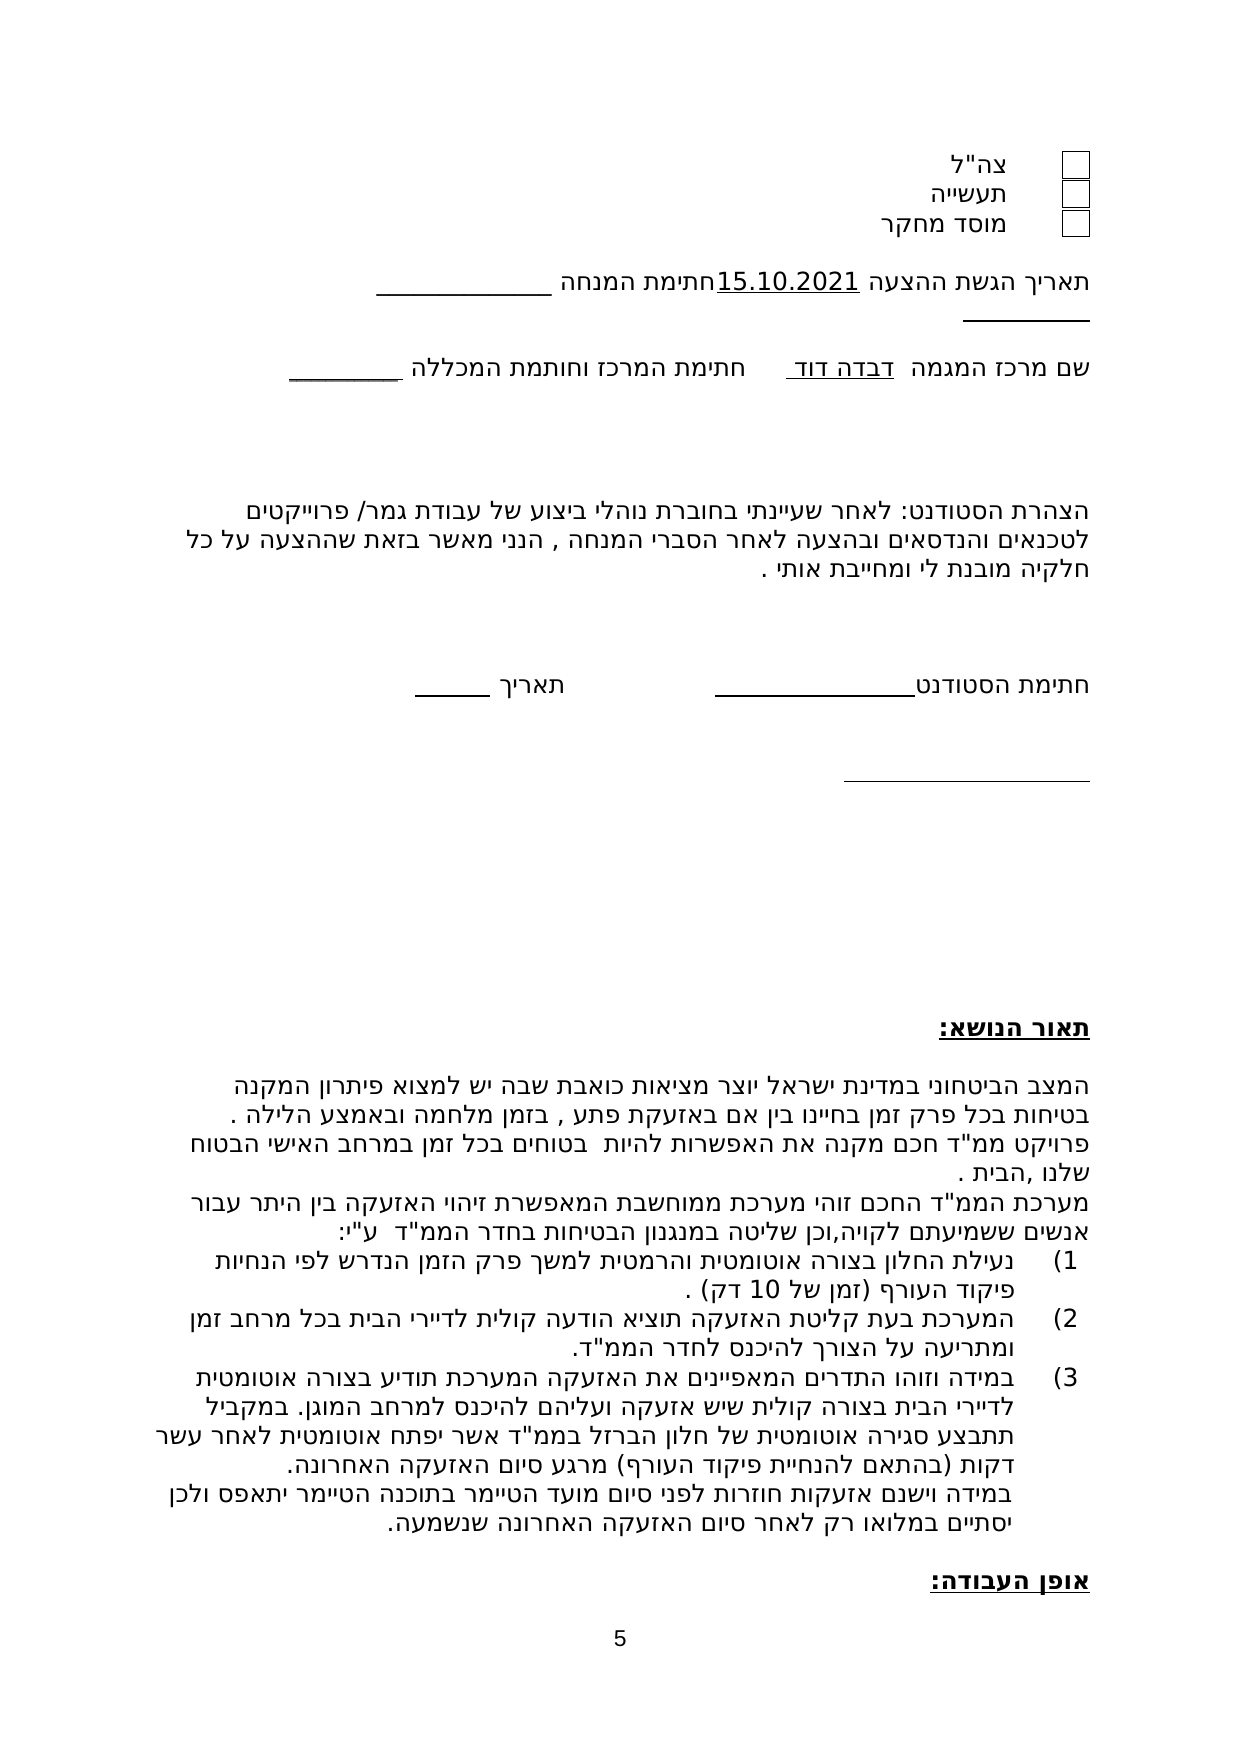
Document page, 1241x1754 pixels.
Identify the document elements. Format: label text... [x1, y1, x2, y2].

text מערכת הממ"ד החכם זוהי מערכת ממוחשבת המאפשרת זיהוי האזעקה בין היתר עבור אנשים ששמיעתם לקויה,וכן שליטה במנגנון הבטיחות בחדר הממ"ד ע"י: [150, 1188, 1090, 1246]
text המצב הביטחוני במדינת ישראל יוצר מציאות כואבת שבה יש למצוא פיתרון המקנה בטיחות בכל פרק זמן בחיינו בין אם באזעקת פתע , בזמן מלחמה ובאמצע הלילה . [150, 1071, 1090, 1129]
text יסתיים במלואו רק לאחר סיום האזעקה האחרונה שנשמעה. [150, 1509, 1053, 1538]
list נעילת החלון בצורה אוטומטית והרמטית למשך פרק הזמן הנדרש לפי הנחיות פיקוד העורף (זמן של 10 דק) . [150, 1246, 1053, 1304]
text פרויקט ממ"ד חכם מקנה את האפשרות להיות בטוחים בכל זמן במרחב האישי הבטוח שלנו ,הבית . [150, 1129, 1090, 1188]
text חלקיה מובנת לי ומחייבת אותי . [150, 554, 1090, 584]
text במידה וישנם אזעקות חוזרות לפני סיום מועד הטיימר בתוכנה הטיימר יתאפס ולכן [150, 1479, 1053, 1509]
text תאור הנושא: [150, 1013, 1090, 1042]
list המערכת בעת קליטת האזעקה תוציא הודעה קולית לדיירי הבית בכל מרחב זמן ומתריעה על הצורך להיכנס לחדר הממ"ד. [150, 1304, 1053, 1363]
text מוסד מחקר [150, 209, 1090, 238]
text תעשייה [150, 179, 1090, 209]
text שם מרכז המגמה דבדה דוד חתימת המרכז וחותמת המכללה _______________ [150, 353, 1090, 382]
text לטכנאים והנדסאים ובהצעה לאחר הסברי המנחה , הנני מאשר בזאת שההצעה על כל [150, 525, 1090, 554]
text תאריך הגשת ההצעה 15.10.2021 חתימת המנחה ______________ [150, 267, 1090, 296]
text חתימת הסטודנט תאריך [150, 670, 1090, 699]
text אופן העבודה: [150, 1567, 1090, 1596]
text הצהרת הסטודנט: לאחר שעיינתי בחוברת נוהלי ביצוע של עבודת גמר/ פרוייקטים [150, 496, 1090, 525]
text צה"ל [150, 150, 1090, 179]
list במידה וזוהו התדרים המאפיינים את האזעקה המערכת תודיע בצורה אוטומטית לדיירי הבית בצורה קולית שיש אזעקה ועליהם להיכנס למרחב המוגן. במקביל תתבצע סגירה אוטומטית של חלון הברזל בממ"ד אשר יפתח אוטומטית לאחר עשר דקות (בהתאם להנחיית פיקוד העורף) מרגע סיום האזעקה האחרונה. [150, 1363, 1053, 1479]
